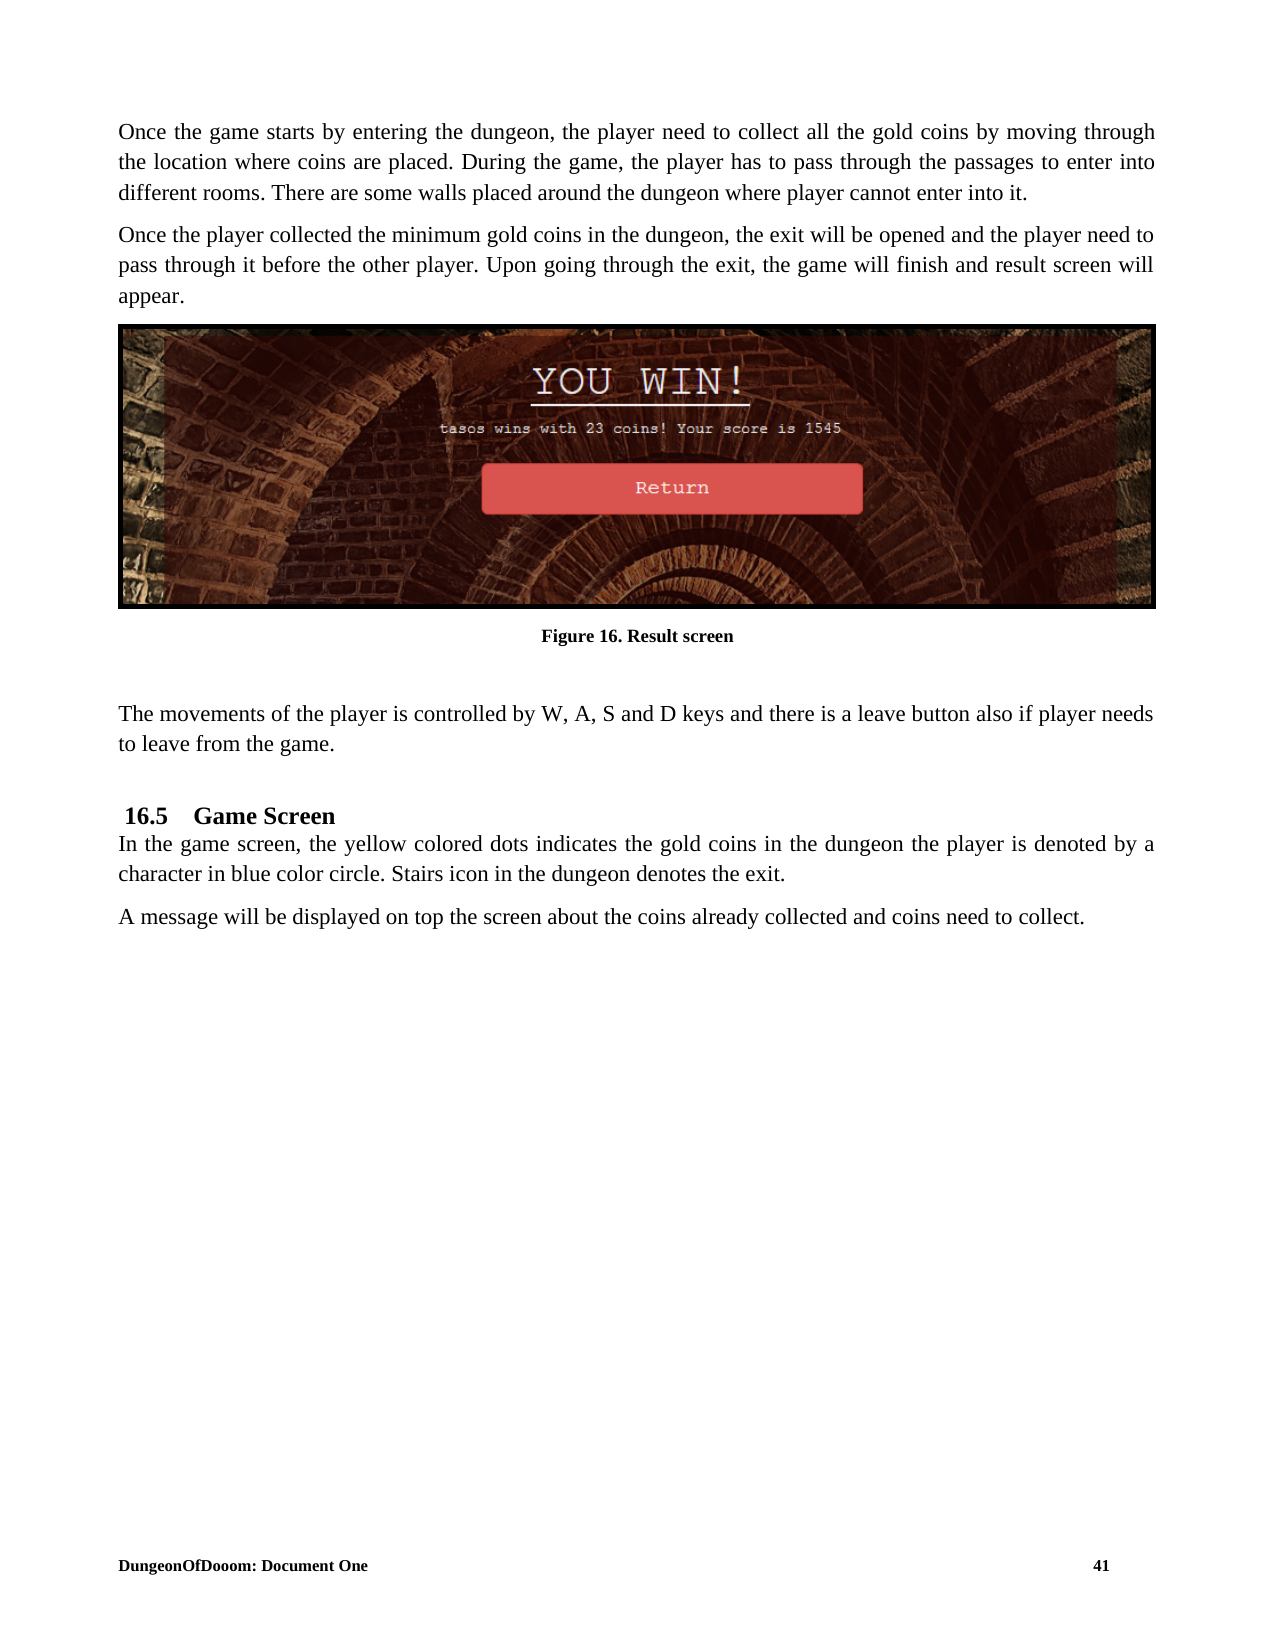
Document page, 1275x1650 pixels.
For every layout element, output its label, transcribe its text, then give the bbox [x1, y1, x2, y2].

text Once the player collected the minimum gold coins in the dungeon, the exit will be opened and the player need to pass through it before the other player. Upon going through the exit, the game will finish and result screen will appear. [118, 221, 1157, 308]
text The movements of the player is controlled by W, A, S and D keys and there is a leave button also if player needs to leave from the game. [118, 699, 1157, 756]
text Once the game starts by entering the dungeon, the player need to collect all the gold coins by moving through the location where coins are placed. During the game, the player has to pass through the passages to enter into different rooms. There are some walls placed around the dungeon where player cannot enter into it. [118, 118, 1157, 205]
text Game Screen [124, 801, 1157, 830]
text Figure 16. Result screen [118, 625, 1157, 647]
picture [123, 329, 1151, 604]
text A message will be displayed on top the screen about the coins already collected and coins need to collect. [118, 903, 1157, 929]
text In the game screen, the yellow colored dots indicates the gold coins in the dungeon the player is denoted by a character in blue color circle. Stairs icon in the dungeon denotes the exit. [118, 830, 1157, 887]
